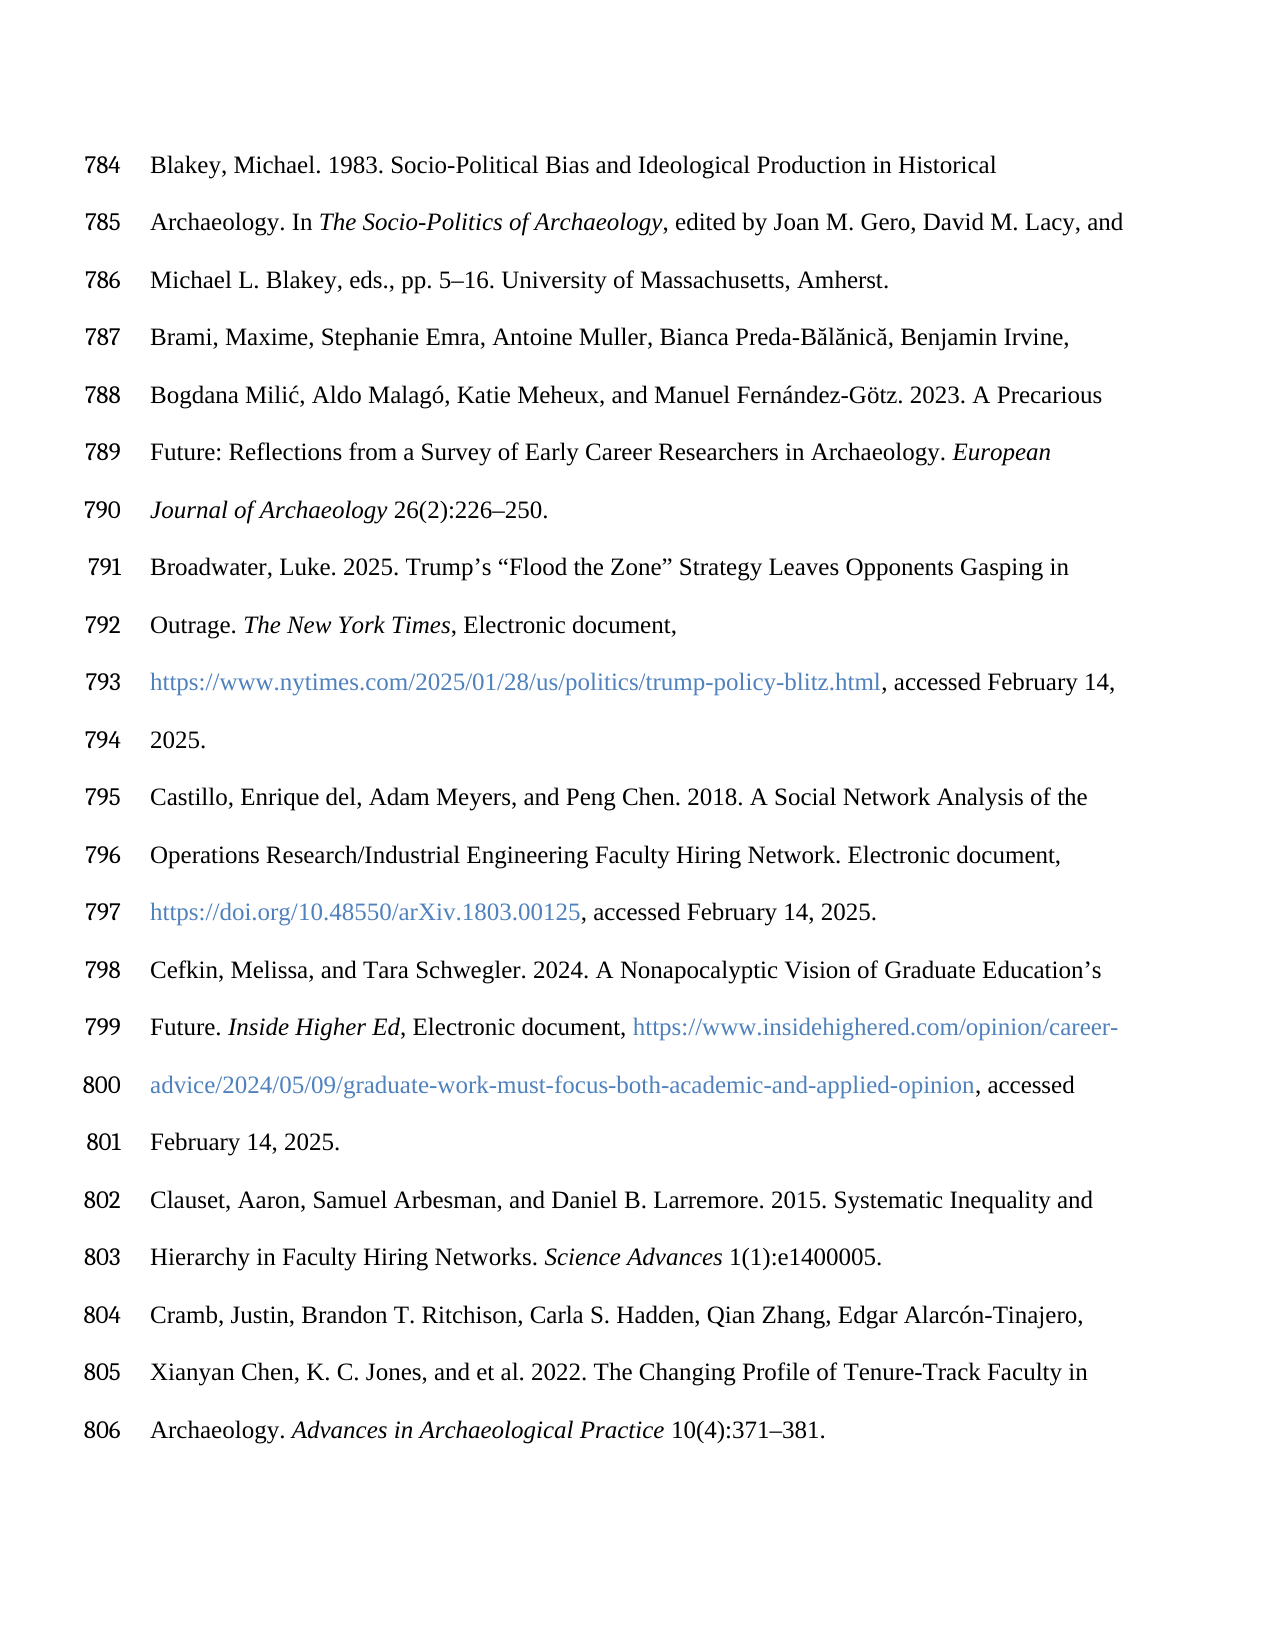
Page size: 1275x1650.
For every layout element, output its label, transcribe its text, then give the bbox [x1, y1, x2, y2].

text Cefkin, Melissa, and Tara Schwegler. 2024. A Nonapocalyptic Vision of Graduate Education’s Future. Inside Higher Ed, Electronic document, https://www.insidehighered.com/opinion/career-advice/2024/05/09/graduate-work-must-focus-both-academic-and-applied-opinion, accessed February 14, 2025. [150, 955, 1125, 1156]
text Broadwater, Luke. 2025. Trump’s “Flood the Zone” Strategy Leaves Opponents Gasping in Outrage. The New York Times, Electronic document, https://www.nytimes.com/2025/01/28/us/politics/trump-policy-blitz.html, accessed February 14, 2025. [150, 552, 1125, 754]
text Clauset, Aaron, Samuel Arbesman, and Daniel B. Larremore. 2015. Systematic Inequality and Hierarchy in Faculty Hiring Networks. Science Advances 1(1):e1400005. [150, 1185, 1125, 1271]
text Cramb, Justin, Brandon T. Ritchison, Carla S. Hadden, Qian Zhang, Edgar Alarcón-Tinajero, Xianyan Chen, K. C. Jones, and et al. 2022. The Changing Profile of Tenure-Track Faculty in Archaeology. Advances in Archaeological Practice 10(4):371–381. [150, 1300, 1125, 1444]
text Blakey, Michael. 1983. Socio-Political Bias and Ideological Production in Historical Archaeology. In The Socio-Politics of Archaeology, edited by Joan M. Gero, David M. Lacy, and Michael L. Blakey, eds., pp. 5–16. University of Massachusetts, Amherst. [150, 150, 1125, 294]
text Castillo, Enrique del, Adam Meyers, and Peng Chen. 2018. A Social Network Analysis of the Operations Research/Industrial Engineering Faculty Hiring Network. Electronic document, https://doi.org/10.48550/arXiv.1803.00125, accessed February 14, 2025. [150, 782, 1125, 926]
text Brami, Maxime, Stephanie Emra, Antoine Muller, Bianca Preda-Bălănică, Benjamin Irvine, Bogdana Milić, Aldo Malagó, Katie Meheux, and Manuel Fernández-Götz. 2023. A Precarious Future: Reflections from a Survey of Early Career Researchers in Archaeology. European Journal of Archaeology 26(2):226–250. [150, 322, 1125, 524]
